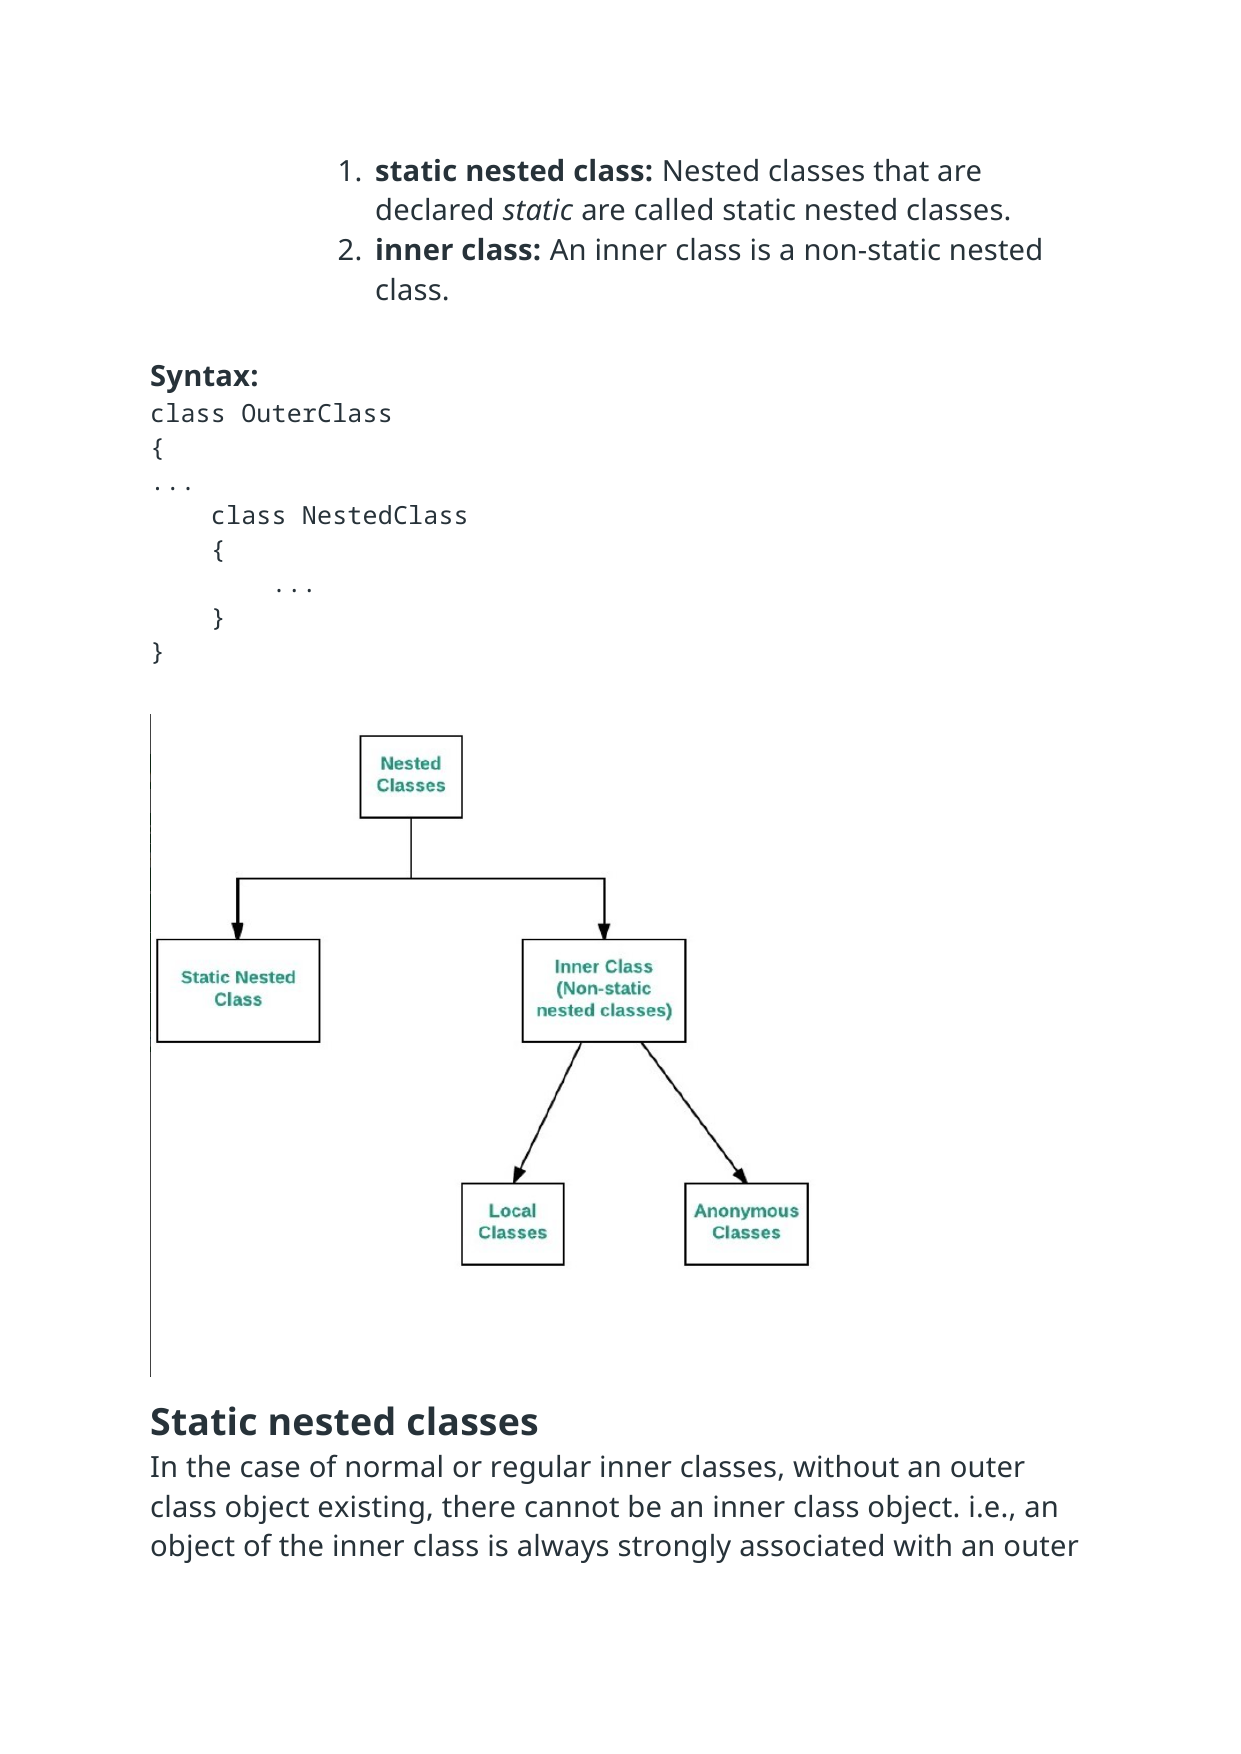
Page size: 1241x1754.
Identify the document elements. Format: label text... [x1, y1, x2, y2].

text ... [150, 566, 1090, 600]
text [150, 1446, 1090, 1565]
text } [150, 600, 1090, 634]
text class OuterClass [150, 395, 1090, 429]
text ... [150, 463, 1090, 497]
text { [150, 532, 1090, 566]
text class NestedClass [150, 497, 1090, 532]
text { [150, 429, 1090, 463]
text } [150, 634, 1090, 668]
list static nested class: Nested classes that are declared static are called static nested classes. [337, 150, 1090, 229]
text Syntax: [150, 356, 1090, 395]
subtitle Static nested classes [150, 1395, 1090, 1446]
list inner class: An inner class is a non-static nested class. [337, 229, 1090, 309]
picture [150, 714, 817, 1377]
